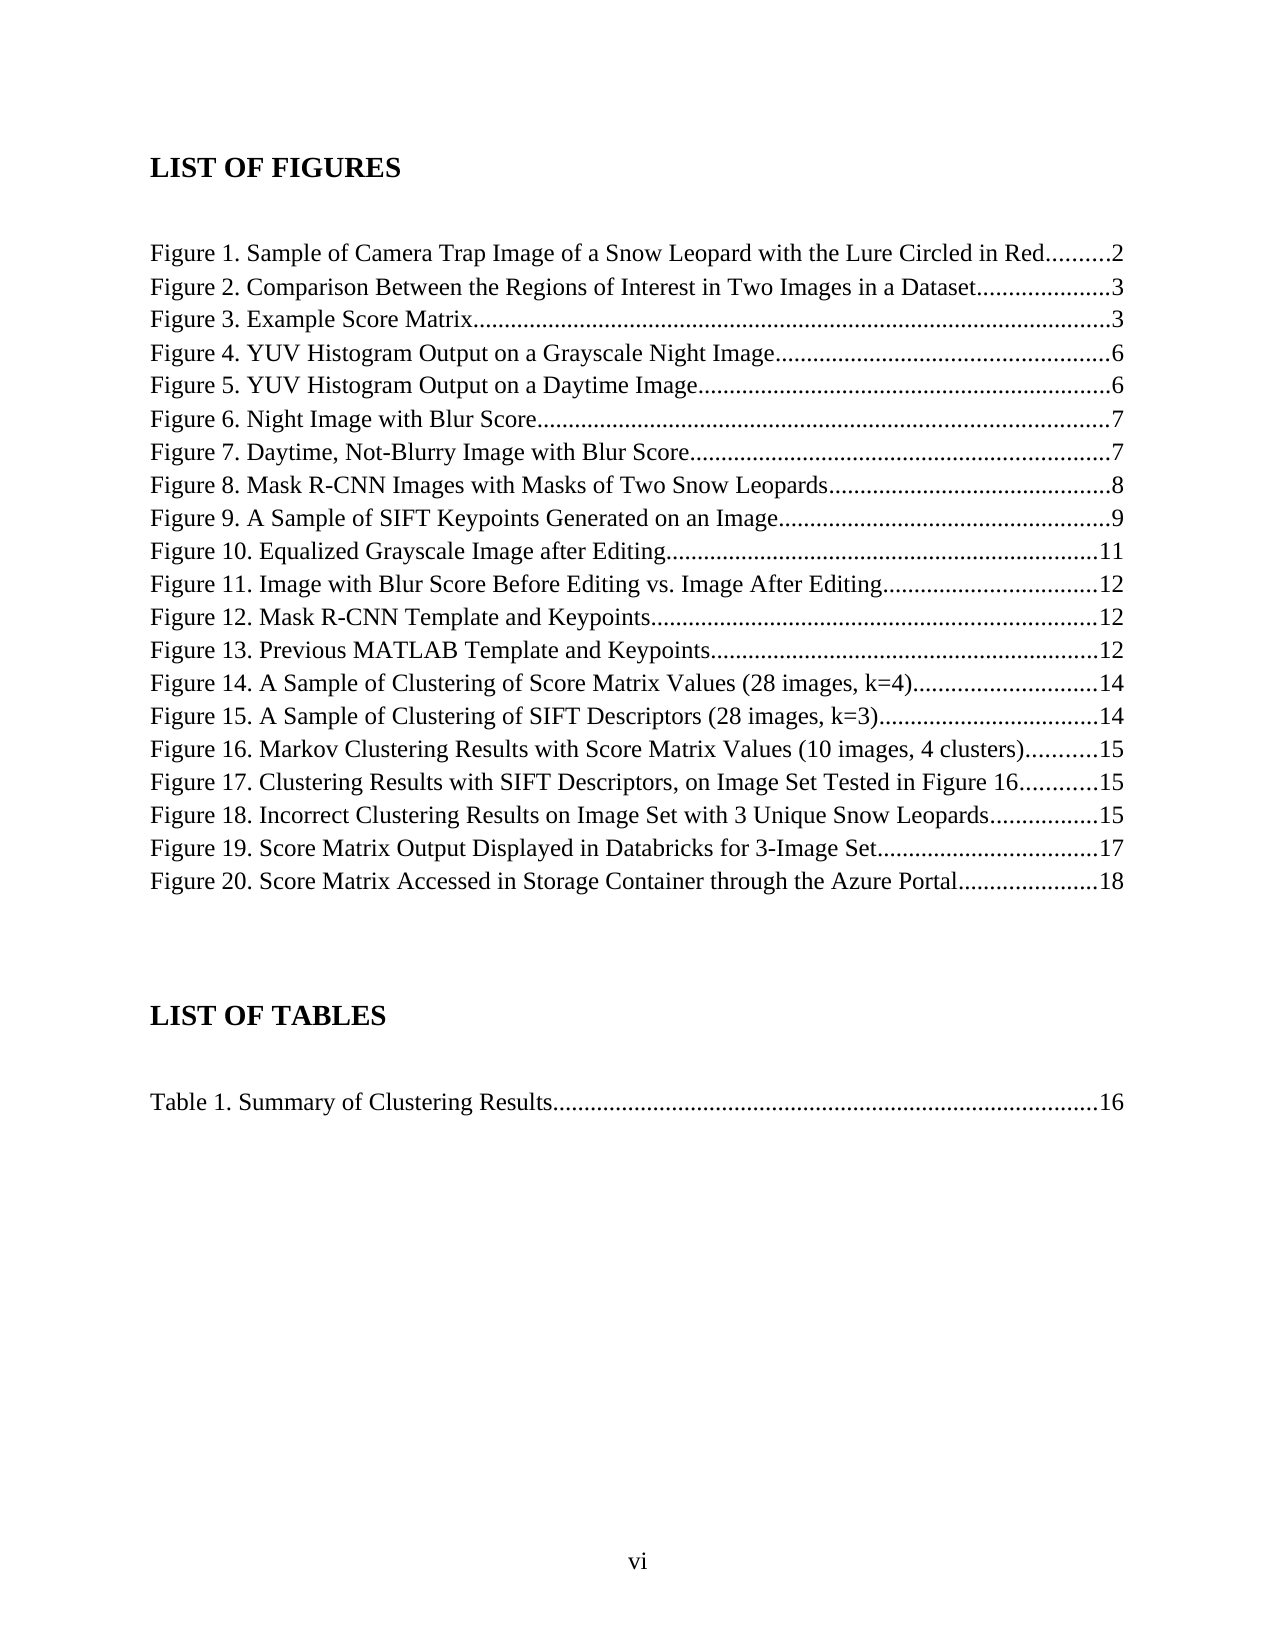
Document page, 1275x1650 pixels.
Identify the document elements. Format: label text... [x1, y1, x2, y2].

text Figure 16. Markov Clustering Results with Score Matrix Values (10 images, 4 clusters) 15 [150, 734, 1125, 763]
text Figure 13. Previous MATLAB Template and Keypoints 12 [150, 635, 1125, 663]
subtitle List of Tables [150, 998, 1125, 1032]
text Figure 8. Mask R-CNN Images with Masks of Two Snow Leopards 8 [150, 470, 1125, 498]
text Figure 11. Image with Blur Score Before Editing vs. Image After Editing 12 [150, 569, 1125, 597]
text Figure 5. YUV Histogram Output on a Daytime Image 6 [150, 371, 1125, 399]
text Figure 17. Clustering Results with SIFT Descriptors, on Image Set Tested in Figure 16 15 [150, 767, 1125, 796]
text Figure 1. Sample of Camera Trap Image of a Snow Leopard with the Lure Circled in Red 2 [150, 238, 1125, 267]
text Figure 14. A Sample of Clustering of Score Matrix Values (28 images, k=4) 14 [150, 668, 1125, 697]
text Table 1. Summary of Clustering Results 16 [150, 1087, 1125, 1115]
text Figure 19. Score Matrix Output Displayed in Databricks for 3-Image Set 17 [150, 833, 1125, 862]
text Figure 7. Daytime, Not-Blurry Image with Blur Score 7 [150, 437, 1125, 465]
text Figure 9. A Sample of SIFT Keypoints Generated on an Image 9 [150, 503, 1125, 531]
text Figure 15. A Sample of Clustering of SIFT Descriptors (28 images, k=3) 14 [150, 701, 1125, 729]
text Figure 2. Comparison Between the Regions of Interest in Two Images in a Dataset 3 [150, 272, 1125, 300]
subtitle List of Figures [150, 150, 1125, 183]
text Figure 4. YUV Histogram Output on a Grayscale Night Image 6 [150, 338, 1125, 366]
text Figure 6. Night Image with Blur Score 7 [150, 404, 1125, 432]
text Figure 10. Equalized Grayscale Image after Editing 11 [150, 536, 1125, 564]
text Figure 12. Mask R-CNN Template and Keypoints 12 [150, 602, 1125, 631]
text Figure 18. Incorrect Clustering Results on Image Set with 3 Unique Snow Leopards 15 [150, 800, 1125, 829]
text Figure 3. Example Score Matrix 3 [150, 304, 1125, 333]
text Figure 20. Score Matrix Accessed in Storage Container through the Azure Portal 18 [150, 866, 1125, 895]
